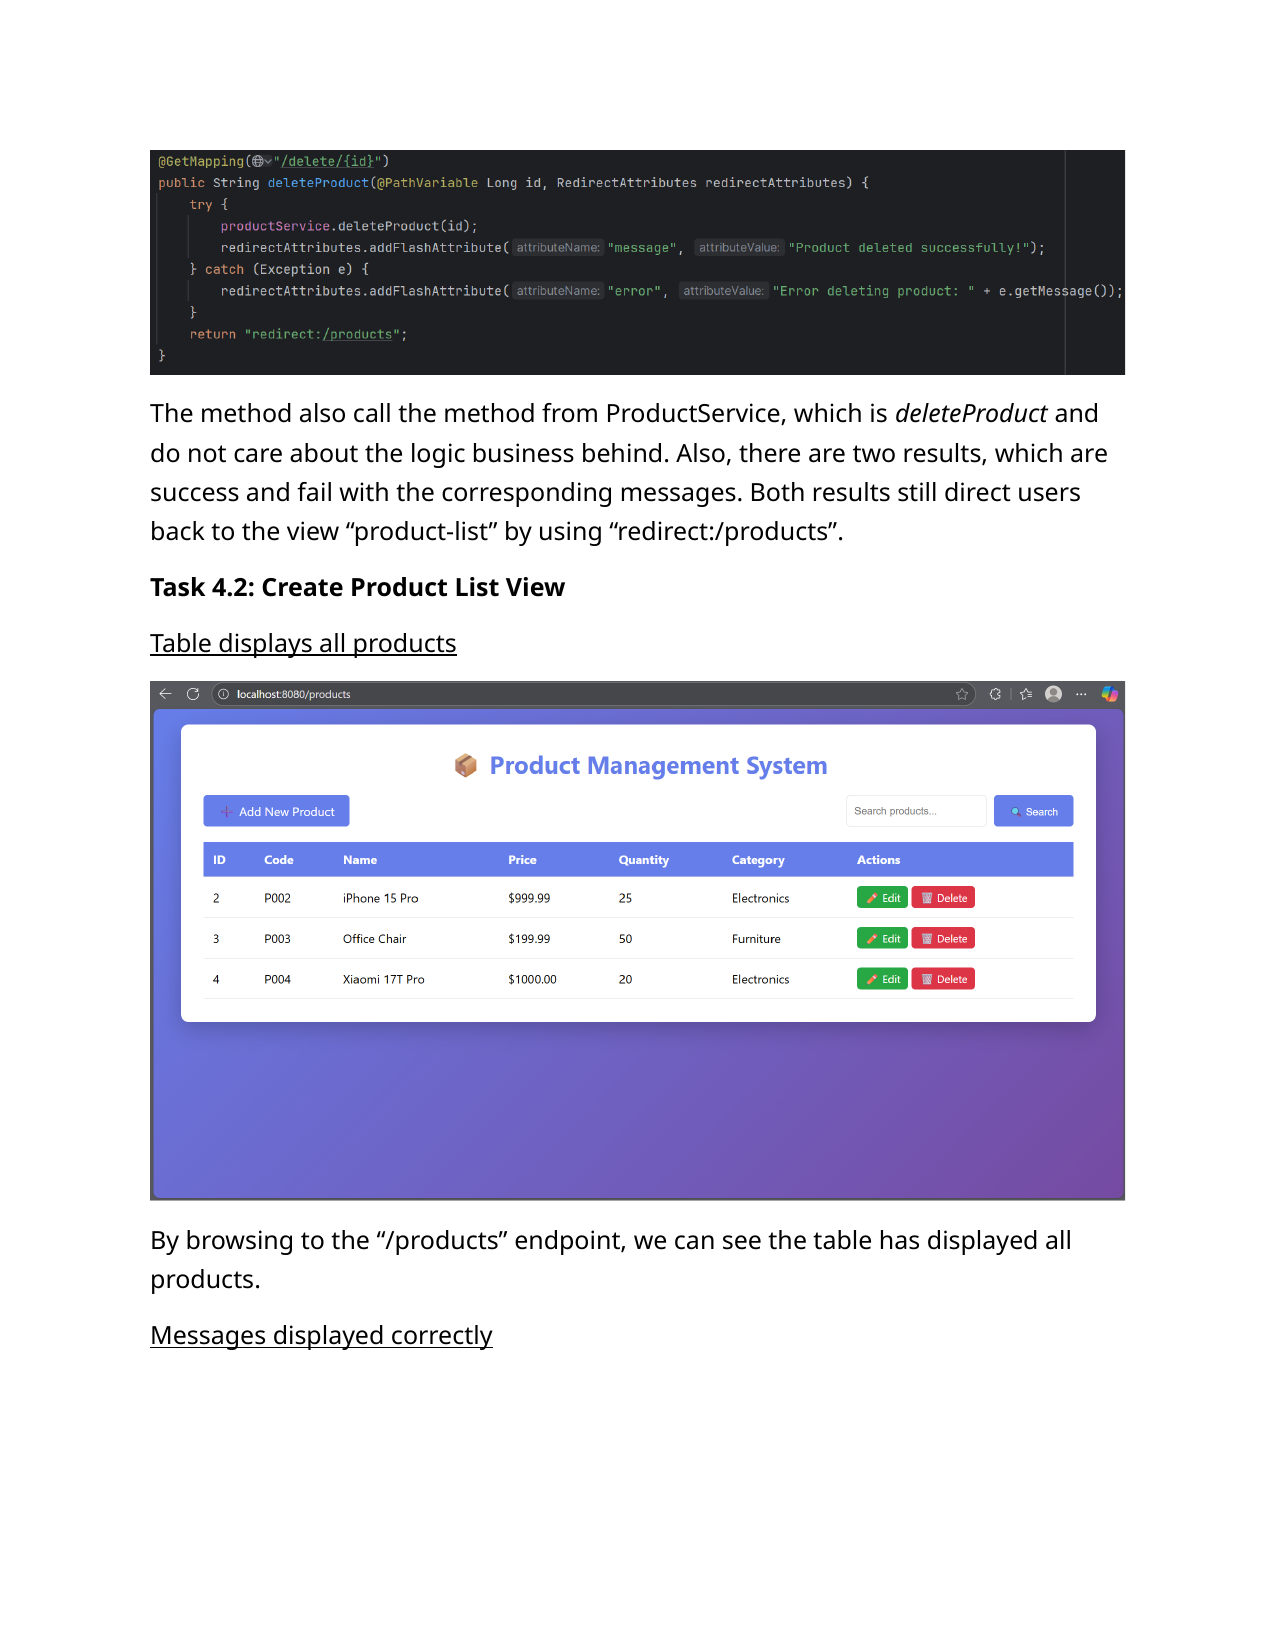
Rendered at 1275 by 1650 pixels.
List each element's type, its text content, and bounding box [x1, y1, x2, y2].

text Messages displayed correctly [150, 1318, 1125, 1352]
text The method also call the method from ProductService, which is deleteProduct and do not care about the logic business behind. Also, there are two results, which are success and fail with the corresponding messages. Both results still direct users back to the view “product-list” by using “redirect:/products”. [150, 396, 1125, 548]
text By browsing to the “/products” endpoint, we can see the table has displayed all products. [150, 1223, 1125, 1296]
picture [150, 681, 1125, 1201]
picture [150, 150, 1125, 375]
text Task 4.2: Create Product List View [150, 569, 1125, 603]
text Table displays all products [150, 625, 1125, 659]
